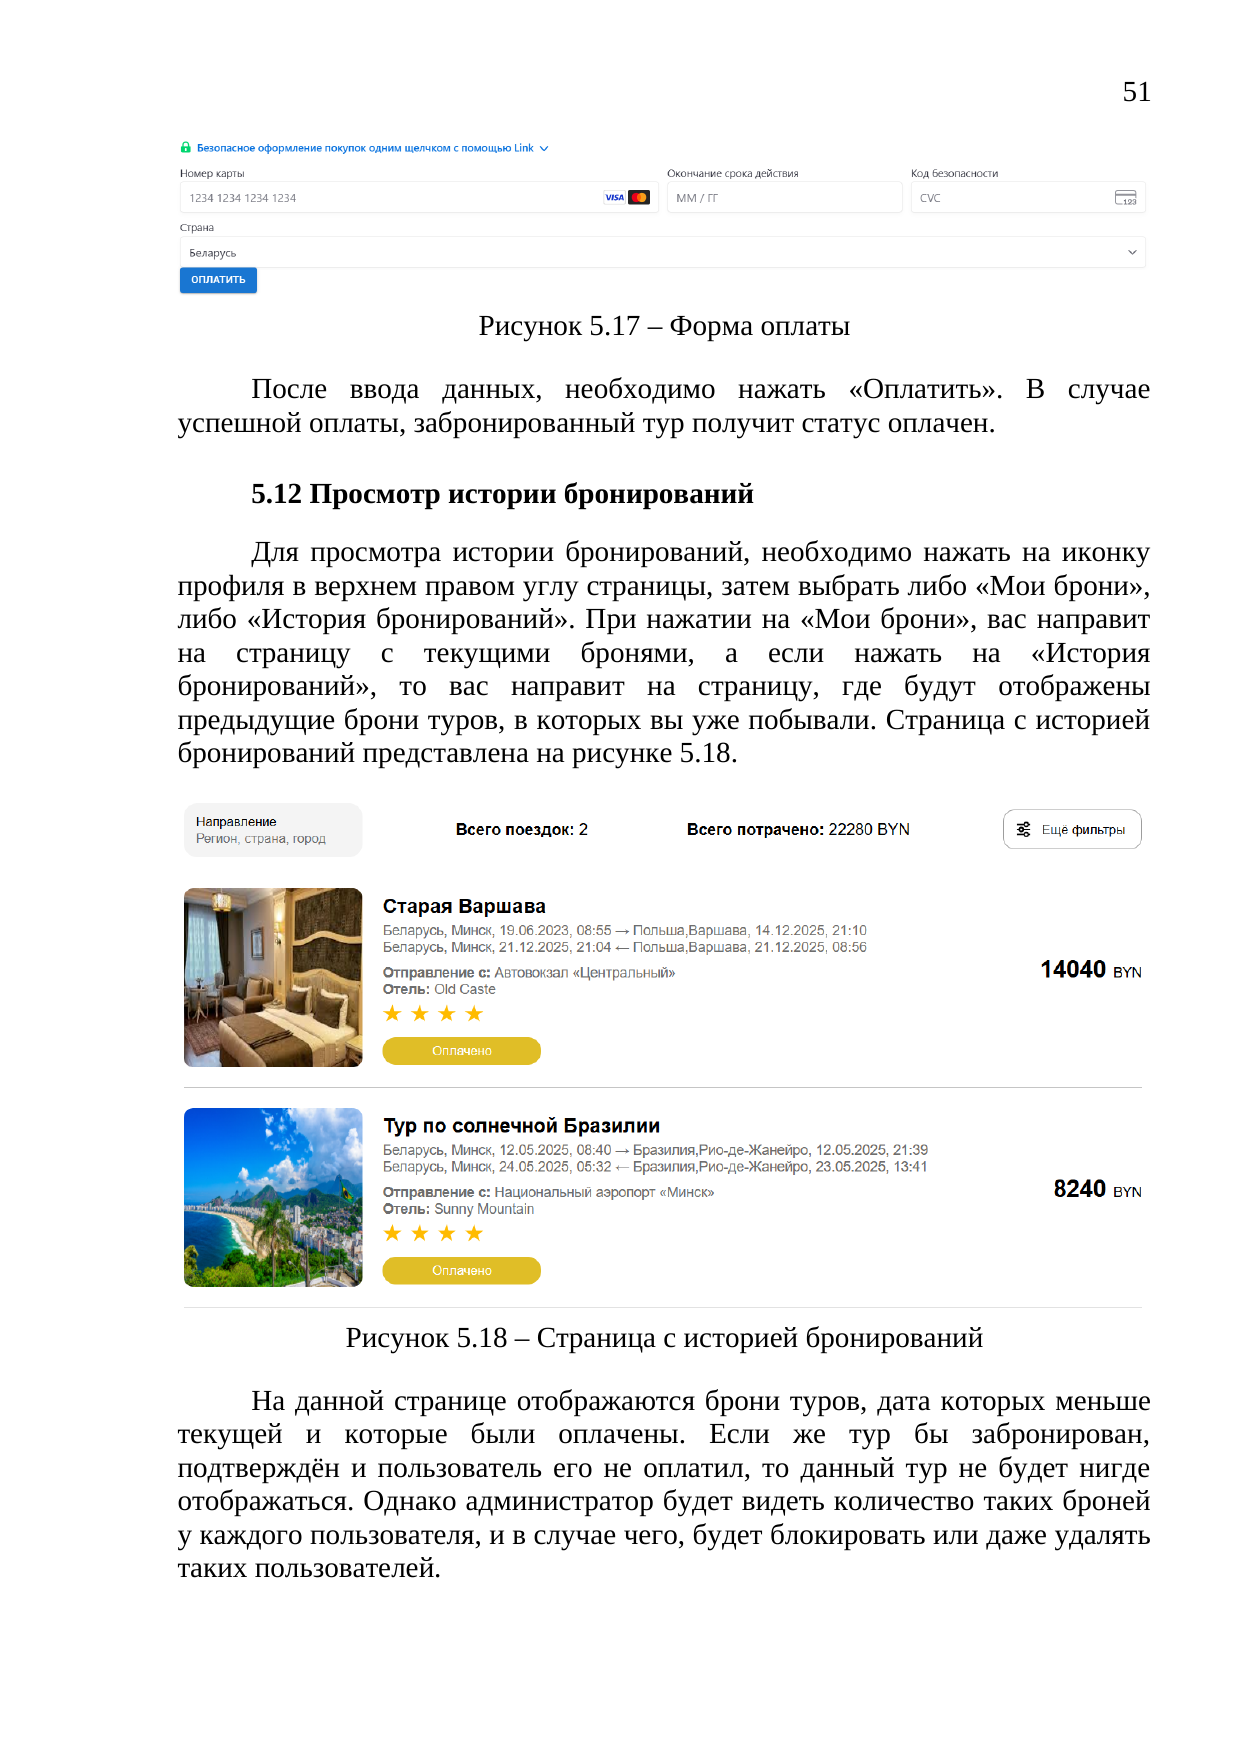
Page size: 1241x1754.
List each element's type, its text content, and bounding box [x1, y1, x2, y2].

text Просмотр истории бронирований [251, 476, 1152, 509]
picture [177, 136, 1152, 296]
text На данной странице отображаются брони туров, дата которых меньше текущей и которые были оплачены. Если же тур бы забронирован, подтверждён и пользователь его не оплатил, то данный тур не будет нигде отображаться. Однако администратор будет видеть количество таких броней у каждого пользователя, и в случае чего, будет блокировать или даже удалять таких пользователей. [177, 1383, 1152, 1584]
text После ввода данных, необходимо нажать «Оплатить». В случае успешной оплаты, забронированный тур получит статус оплачен. [177, 371, 1152, 438]
picture [177, 798, 1152, 1308]
text Рисунок 5.18 – Страница с историей бронирований [177, 1320, 1152, 1353]
text Для просмотра истории бронирований, необходимо нажать на иконку профиля в верхнем правом углу страницы, затем выбрать либо «Мои брони», либо «История бронирований». При нажатии на «Мои брони», вас направит на страницу с текущими бронями, а если нажать на «История бронирований», то вас направит на страницу, где будут отображены предыдущие брони туров, в которых вы уже побывали. Страница с историей бронирований представлена на рисунке 5.18. [177, 534, 1152, 769]
text Рисунок 5.17 – Форма оплаты [177, 308, 1152, 342]
